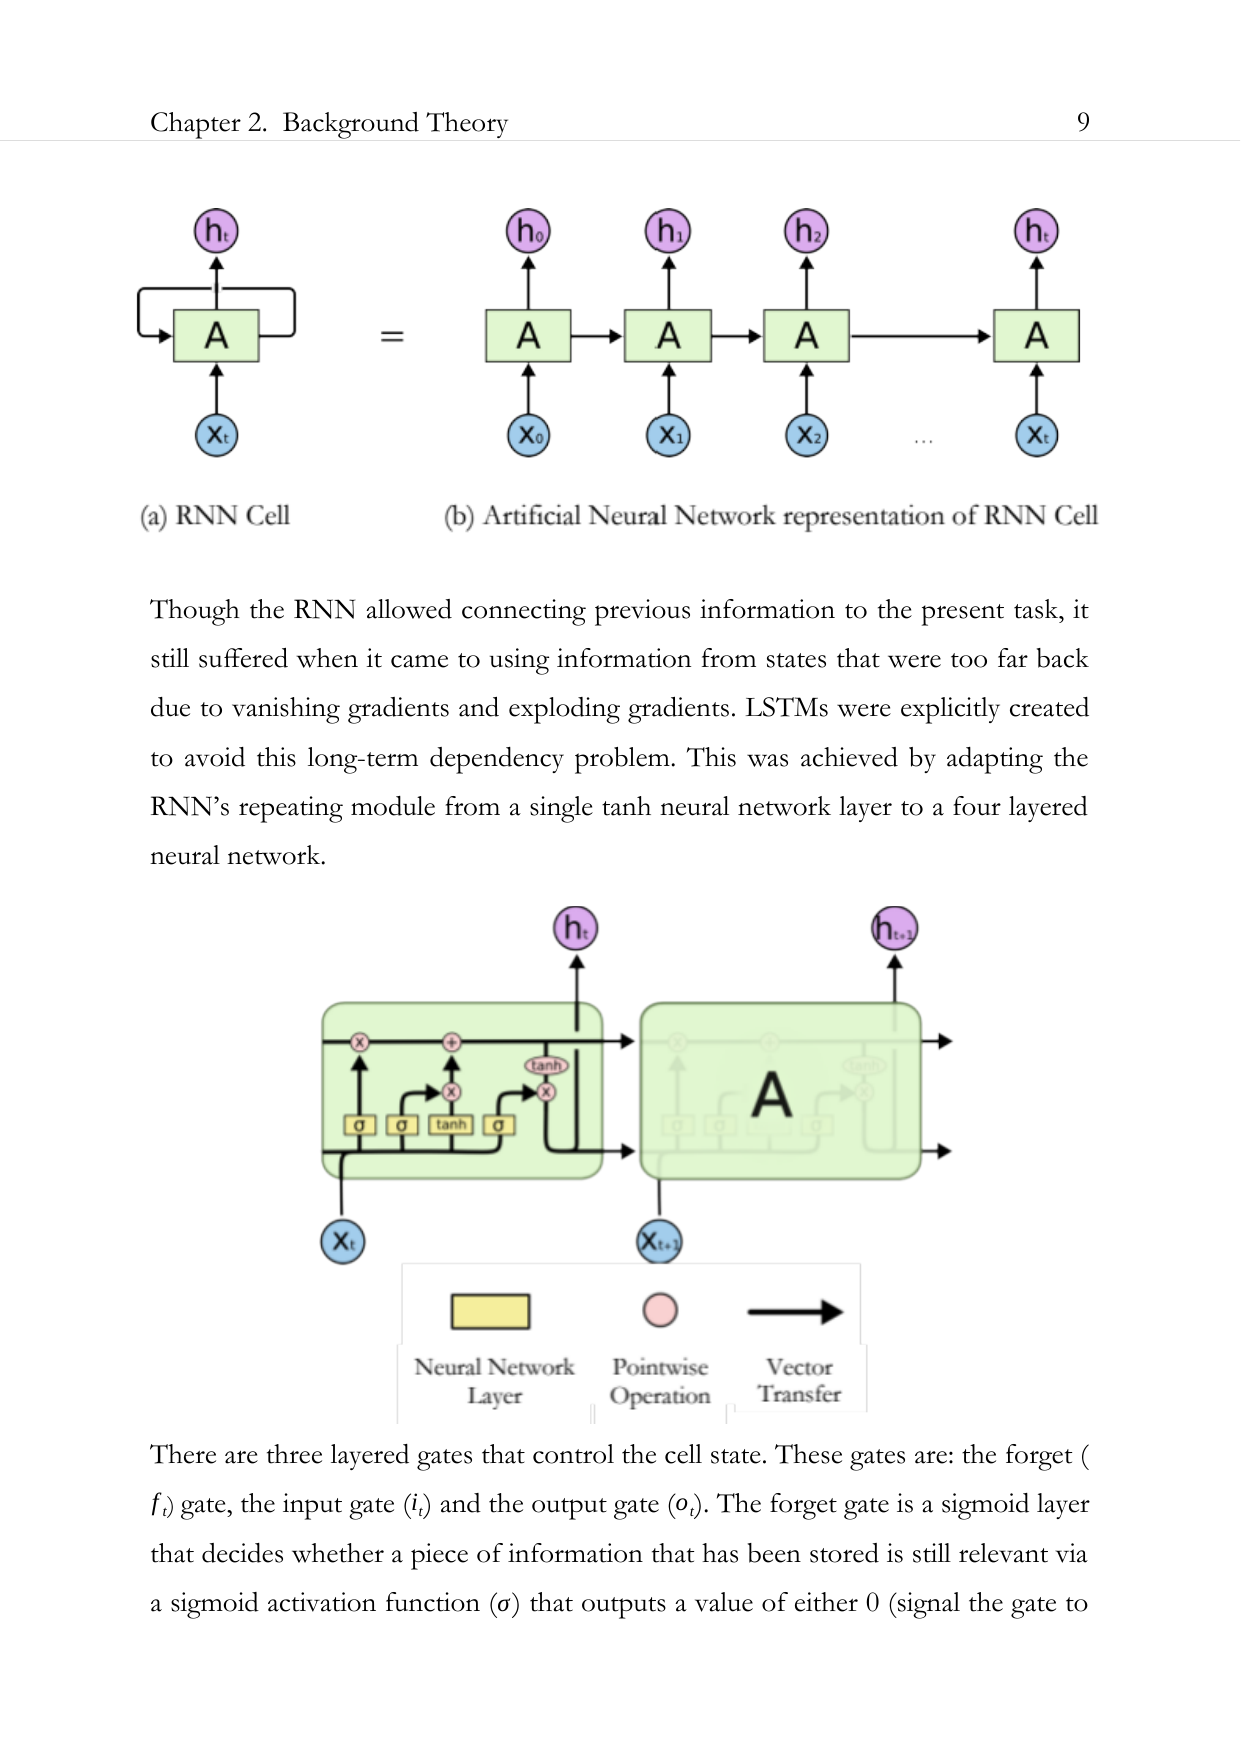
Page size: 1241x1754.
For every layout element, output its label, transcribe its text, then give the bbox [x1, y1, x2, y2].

text Though the RNN allowed connecting previous information to the present task, it still suffered when it came to using information from states that were too far back due to vanishing gradients and exploding gradients. LSTMs were explicitly created to avoid this long-term dependency problem. This was achieved by adapting the RNN’s repeating module from a single tanh neural network layer to a four layered neural network. [150, 593, 1090, 872]
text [150, 980, 1090, 1619]
